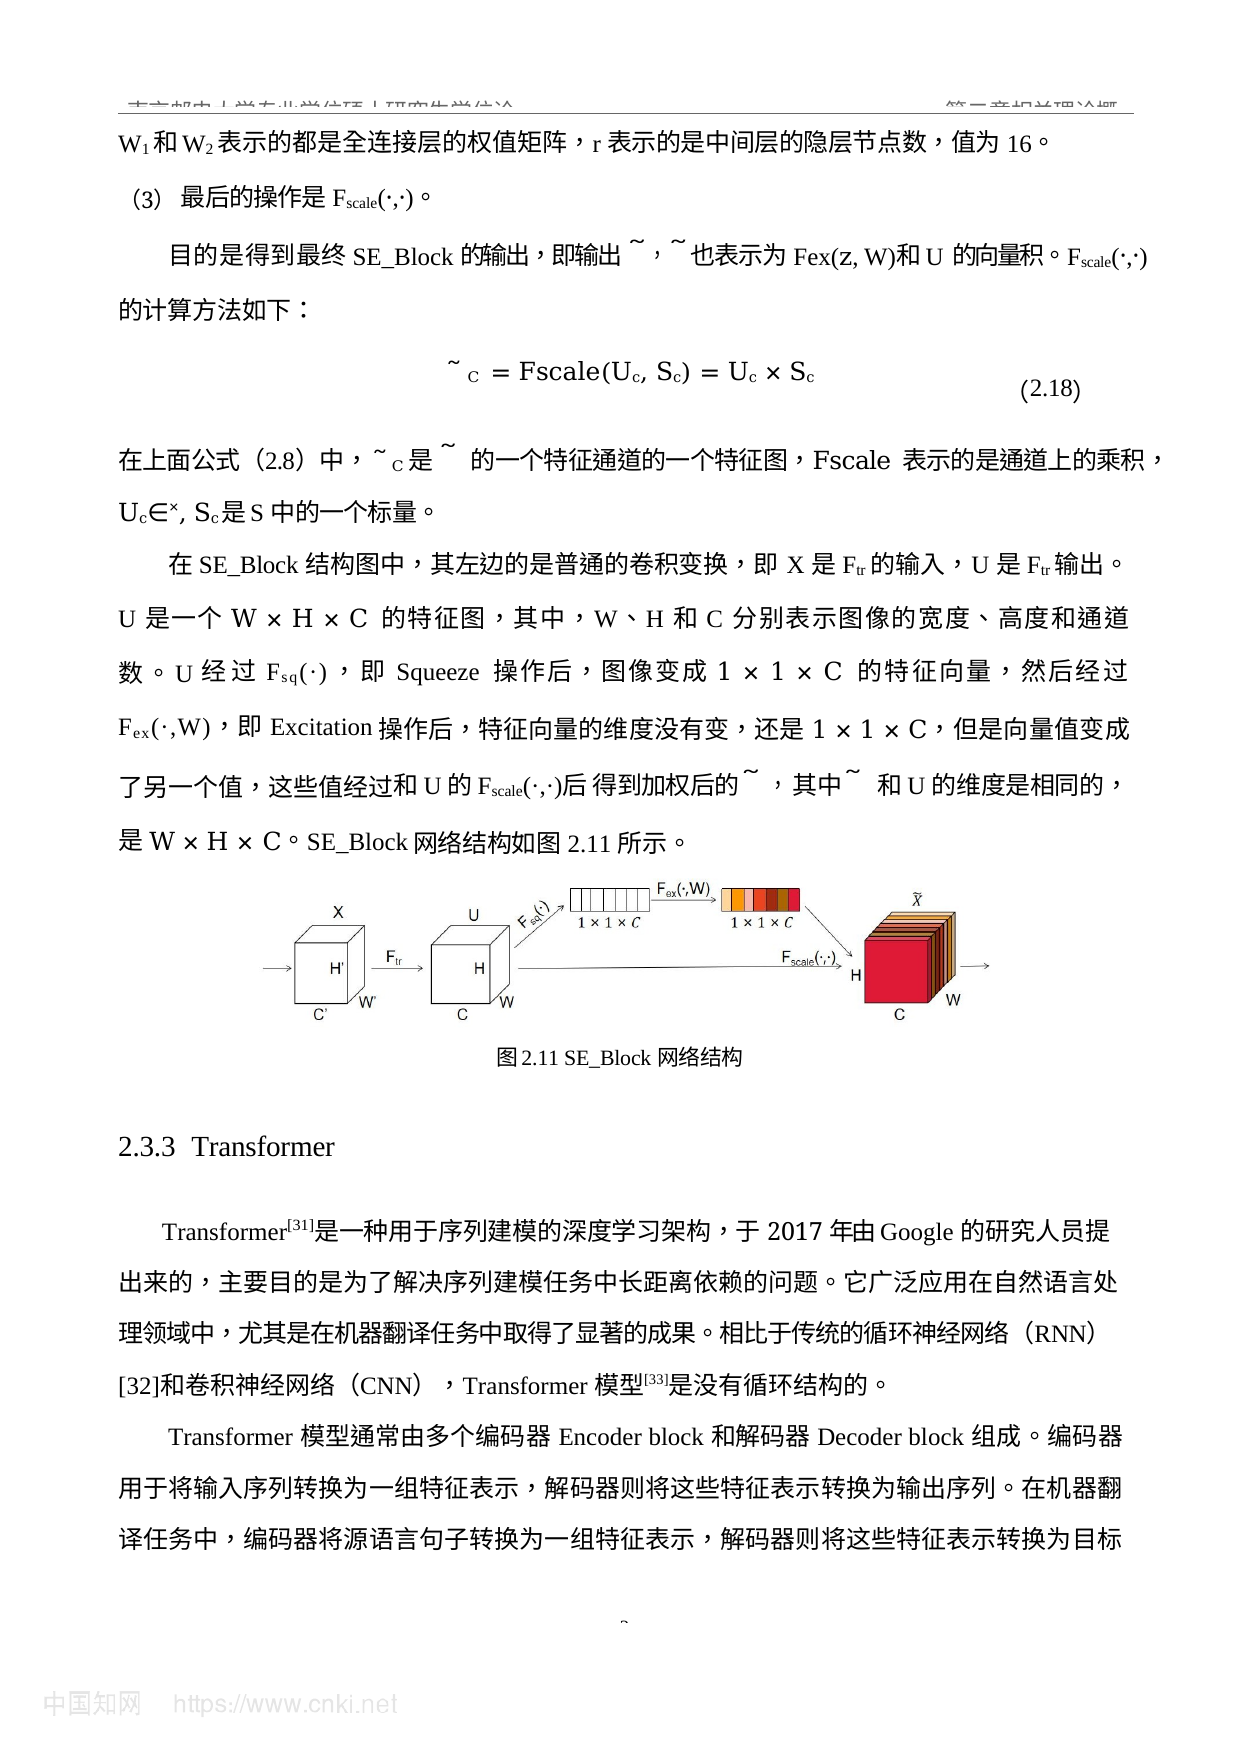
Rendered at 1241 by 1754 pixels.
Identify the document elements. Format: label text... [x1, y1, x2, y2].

text 目的是得到最终SE_Block 的输出，即输出 ˜，˜也表示为 Fex(z, W)和 U 的向量积。Fscale(·,·) [168, 235, 1178, 274]
text Transformer[31]是一种用于序列建模的深度学习架构，于 2017 年由 Google 的研究人员提出来的，主要目的是为了解决序列建模任务中长距离依赖的问题。它广泛应用在自然语言处理领域中，尤其是在机器翻译任务中取得了显著的成果。相比于传统的循环神经网络（RNN） [32]和卷积神经网络（CNN），Transformer 模型[33]是没有循环结构的。 [118, 1213, 1135, 1402]
picture [337, 1694, 352, 1713]
picture [259, 878, 991, 1028]
list 最后的操作是 Fscale(·,·)。 [118, 179, 1178, 216]
text 在上面公式（2.8）中，˜C是 ˜ 的一个特征通道的一个特征图，Fscale 表示的是通道上的乘积， [118, 438, 1178, 477]
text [118, 1419, 1123, 1556]
text ˜C = Fscale(Uc, Sc) = Uc × Sc （2.18） [445, 353, 1178, 409]
subtitle Transformer [118, 1129, 1178, 1162]
text Uc∈×, Sc是 S 中的一个标量。 [118, 494, 1178, 529]
picture [356, 1694, 397, 1713]
text 图 2.11 SE_Block 网络结构 [115, 1042, 1125, 1072]
text 的计算方法如下： [118, 293, 322, 327]
picture [44, 1691, 140, 1716]
text W1 和 W2 表示的都是全连接层的权值矩阵，r 表示的是中间层的隐层节点数，值为 16。 [118, 125, 1178, 162]
text 在 SE_Block 结构图中，其左边的是普通的卷积变换，即 X 是 Ftr 的输入，U 是 Ftr 输出。 U 是一个 W × H × C 的特征图，其中，W、H 和 C 分别表示图像的宽度、高度和通道数。U经过Fsq(·)，即Squeeze 操作后，图像变成1 × 1 × C 的特征向量，然后经过Fex(·,W)，即Excitation操作后，特征向量的维度没有变，还是 1 × 1 × C，但是向量值变成了另一个值，这些值经过和 U 的 Fscale(·,·)后 得到加权后的˜，其中˜ 和 U 的维度是相同的，是 W × H × C。SE_Block网络结构如图 2.11 所示。 [118, 546, 1130, 859]
